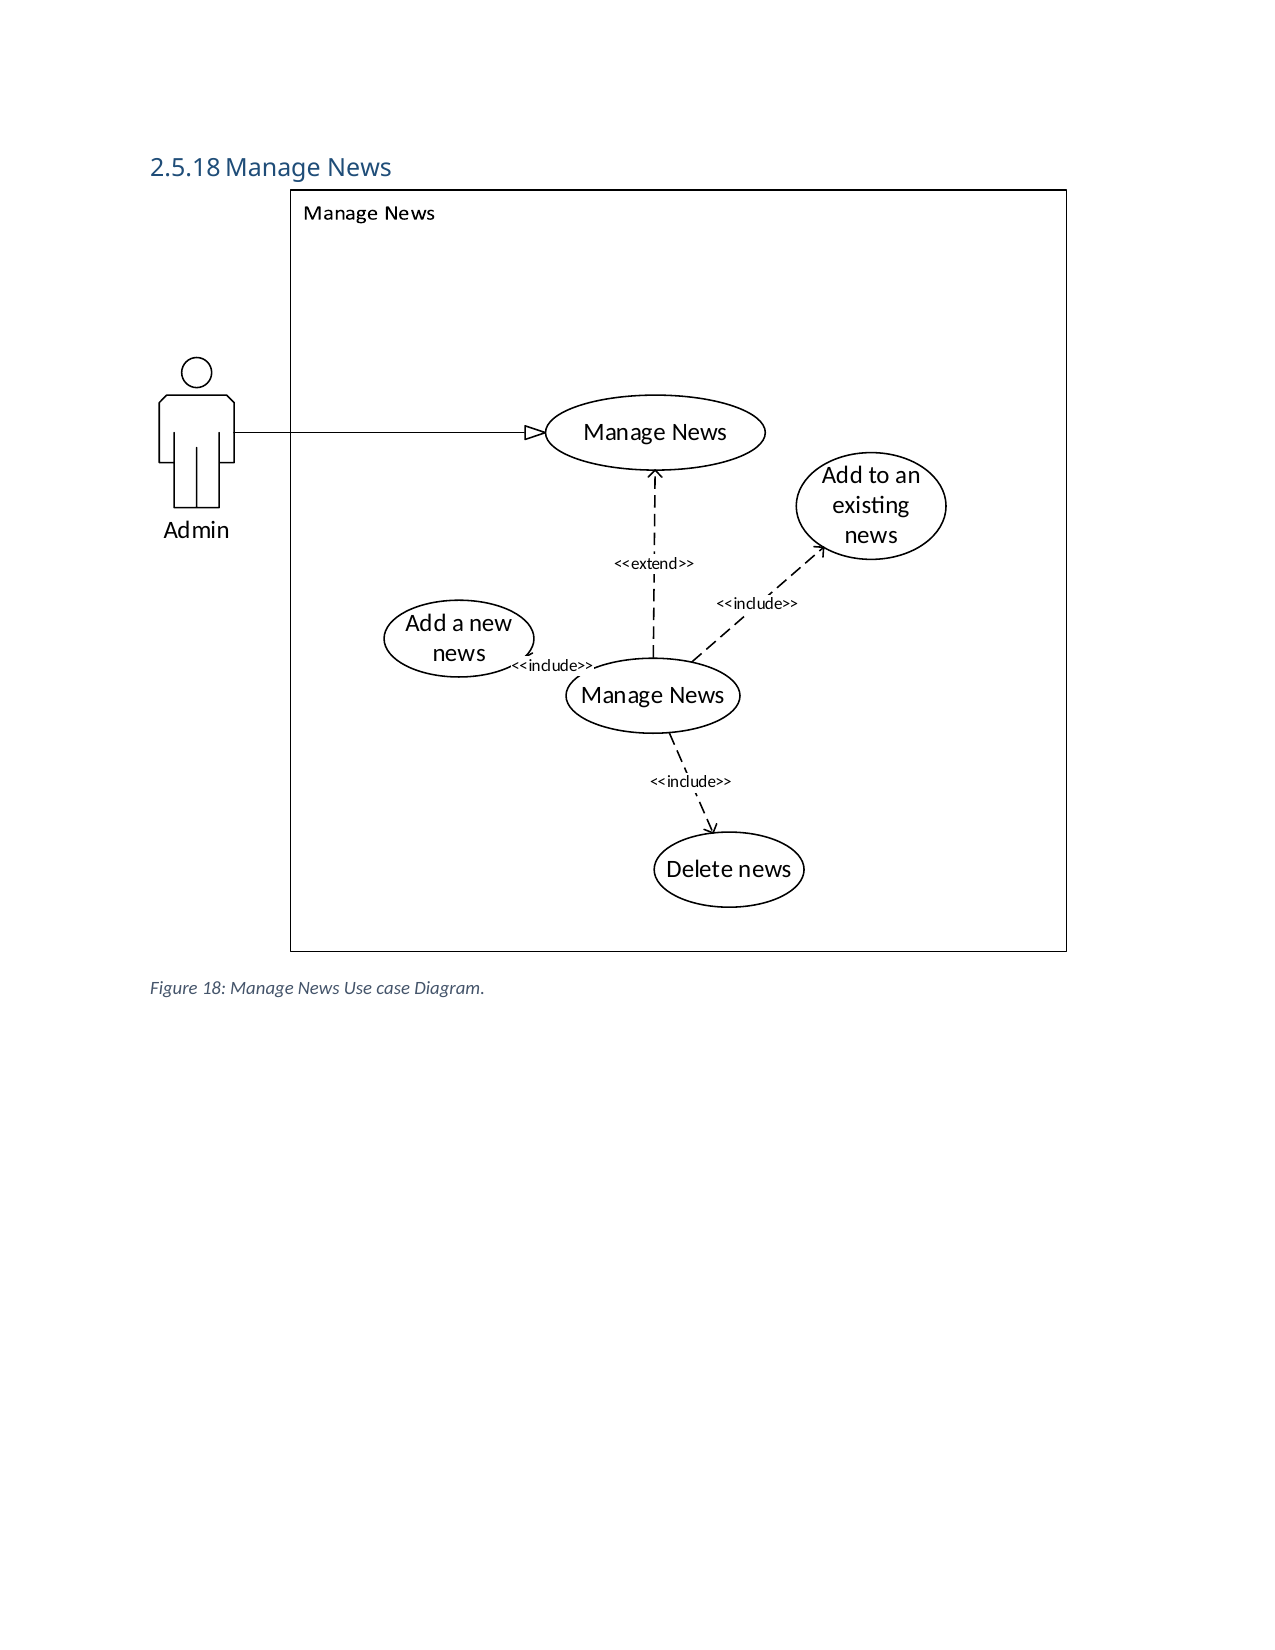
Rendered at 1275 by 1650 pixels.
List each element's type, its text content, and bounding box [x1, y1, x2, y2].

subtitle Manage News [150, 150, 1125, 184]
